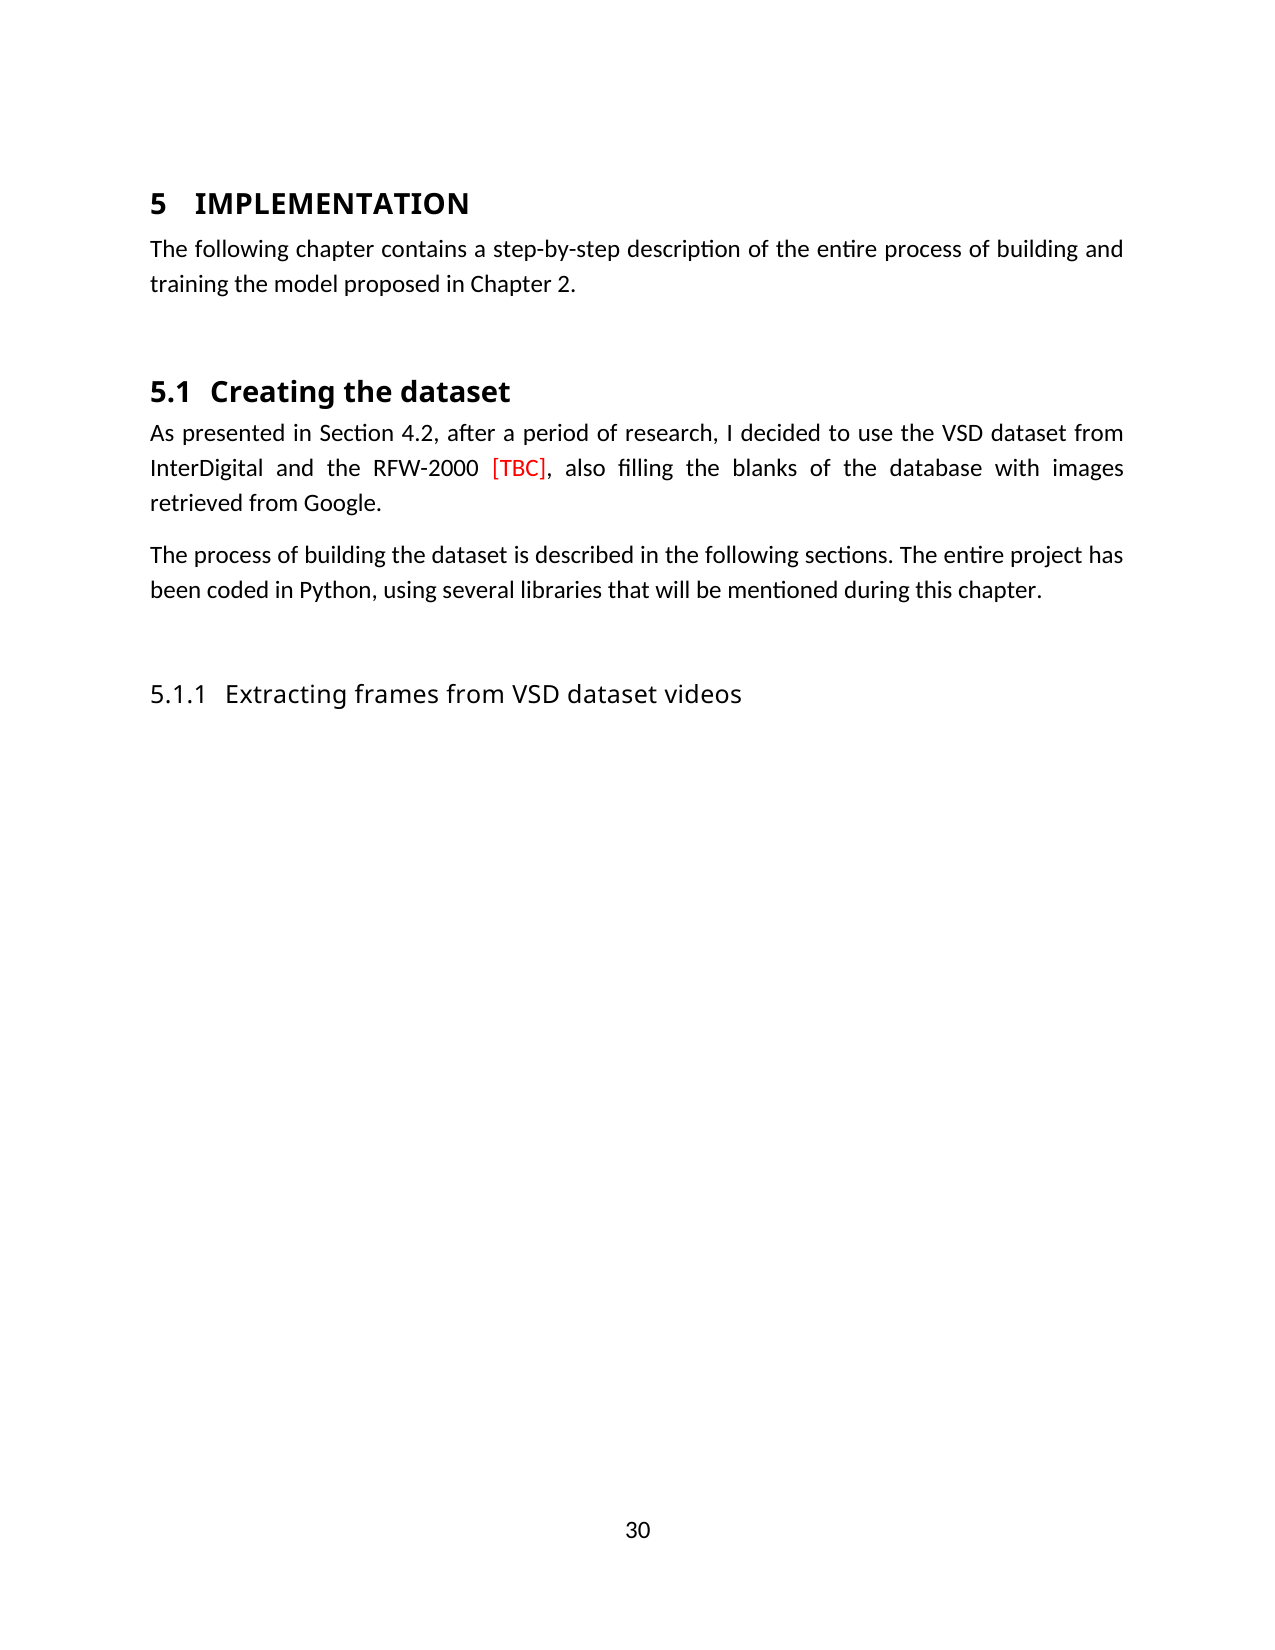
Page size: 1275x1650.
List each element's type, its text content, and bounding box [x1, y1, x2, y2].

subtitle Implementation [150, 183, 1125, 223]
subtitle Extracting frames from VSD dataset videos [150, 677, 1125, 711]
text The following chapter contains a step-by-step description of the entire process of building and training the model proposed in Chapter 2. [150, 233, 1125, 299]
subtitle Creating the dataset [150, 371, 1125, 411]
text The process of building the dataset is described in the following sections. The entire project has been coded in Python, using several libraries that will be mentioned during this chapter. [150, 539, 1125, 604]
text As presented in Section 4.2, after a period of research, I decided to use the VSD dataset from InterDigital and the RFW-2000 [TBC], also filling the blanks of the database with images retrieved from Google. [150, 417, 1125, 518]
